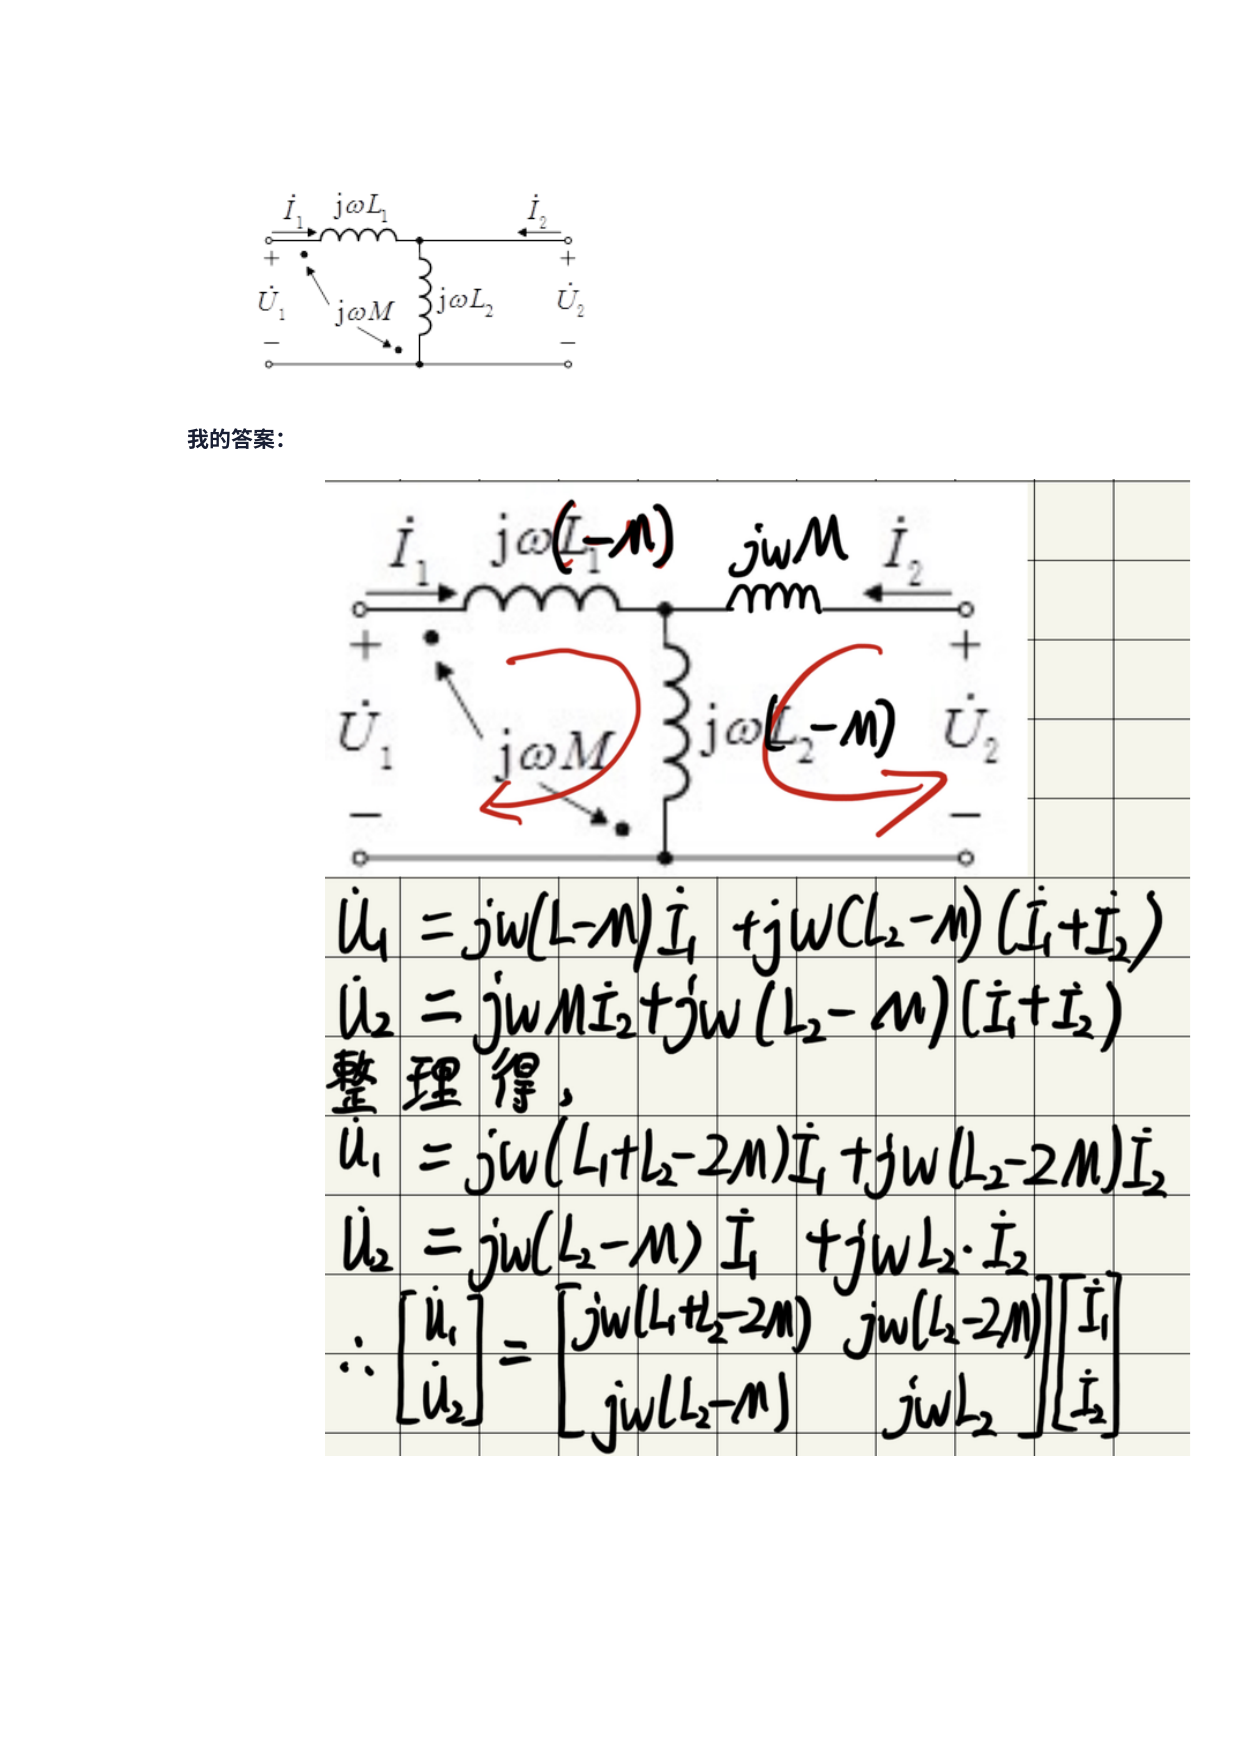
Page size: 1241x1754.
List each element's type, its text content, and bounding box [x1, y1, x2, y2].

text 我的答案： [187, 422, 1053, 454]
picture [325, 479, 1191, 1456]
picture [250, 178, 599, 374]
